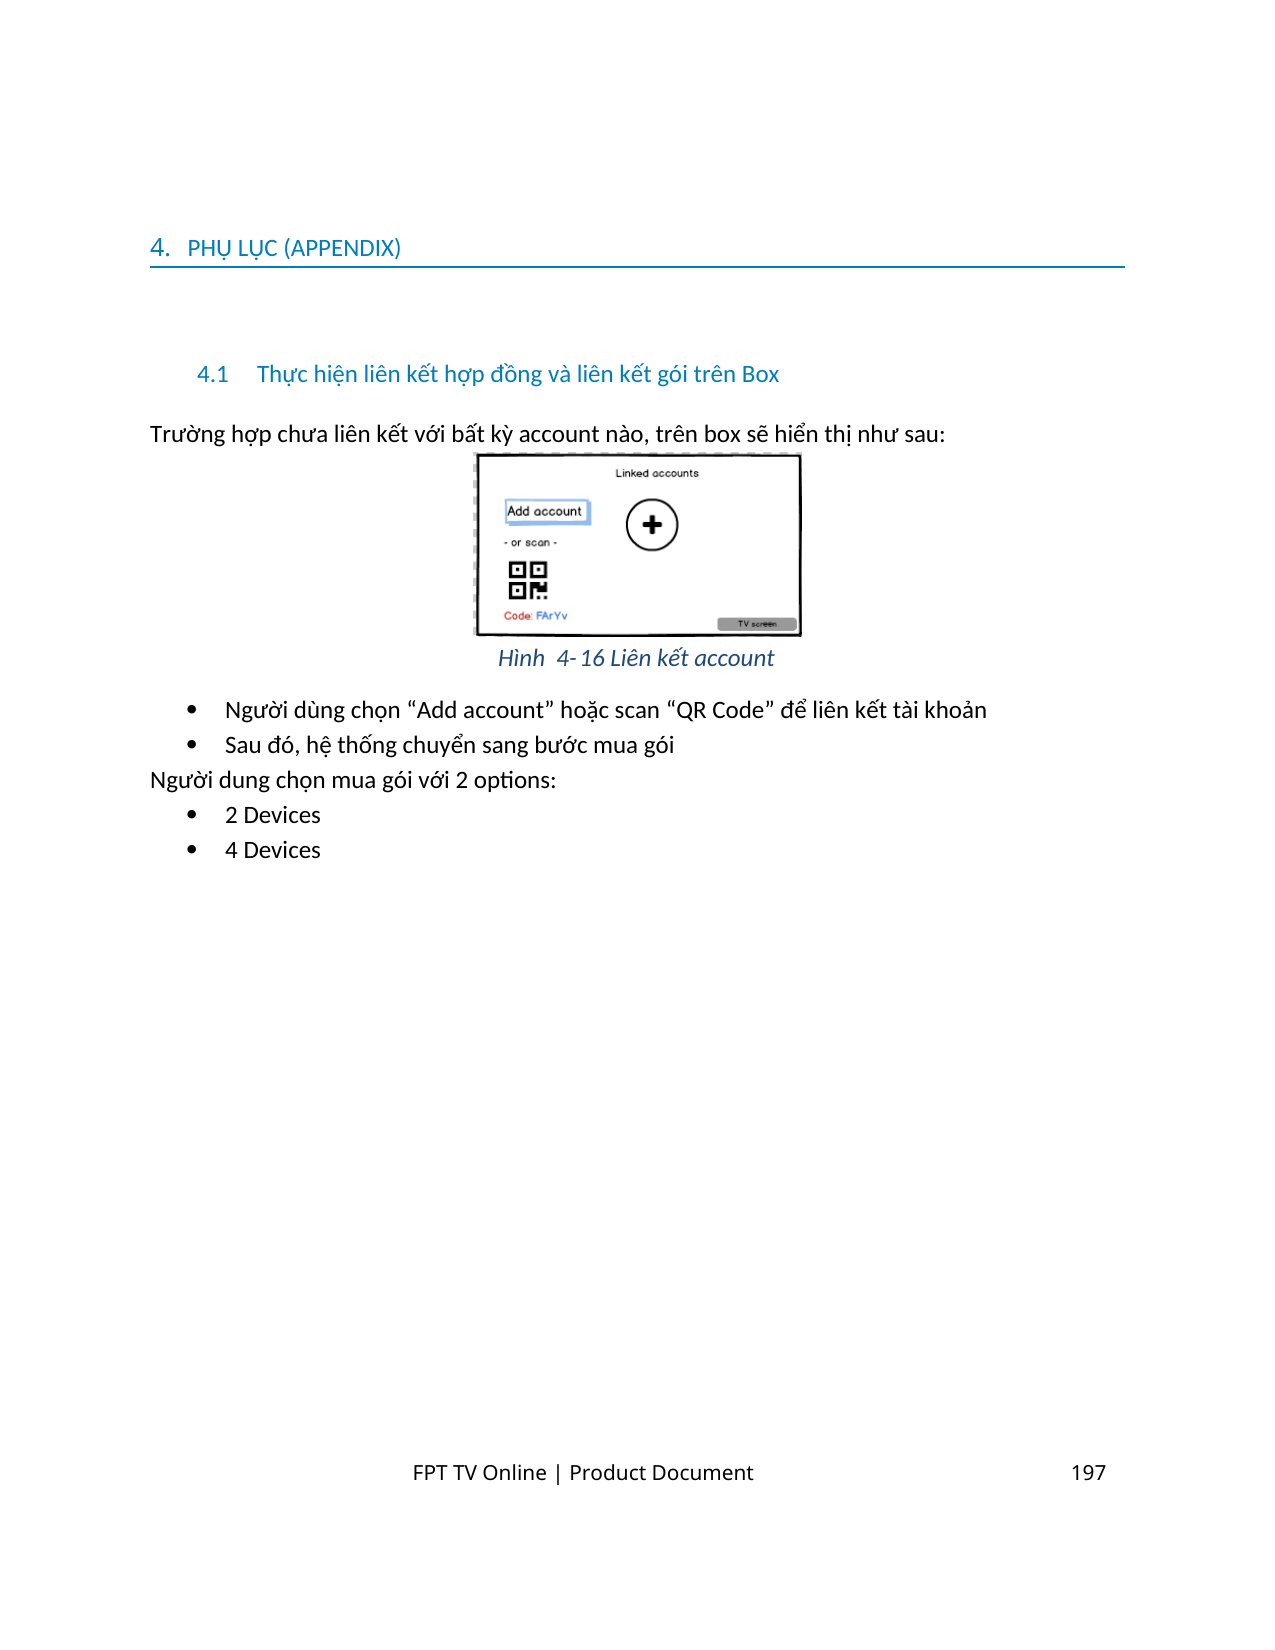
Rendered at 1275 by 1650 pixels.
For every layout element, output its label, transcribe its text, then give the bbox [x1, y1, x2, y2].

list 4 Devices [187, 834, 1125, 864]
subtitle PHỤ LỤC (APPENDIX) [150, 230, 1125, 266]
list Sau đó, hệ thống chuyển sang bước mua gói [187, 729, 1125, 759]
list 2 Devices [187, 799, 1125, 829]
text Người dung chọn mua gói với 2 options: [150, 764, 1125, 794]
picture [473, 452, 802, 637]
list Người dùng chọn “Add account” hoặc scan “QR Code” để liên kết tài khoản [187, 694, 1125, 724]
text Trường hợp chưa liên kết với bất kỳ account nào, trên box sẽ hiển thị như sau: [150, 418, 1125, 448]
subtitle Thực hiện liên kết hợp đồng và liên kết gói trên Box [197, 358, 1125, 388]
